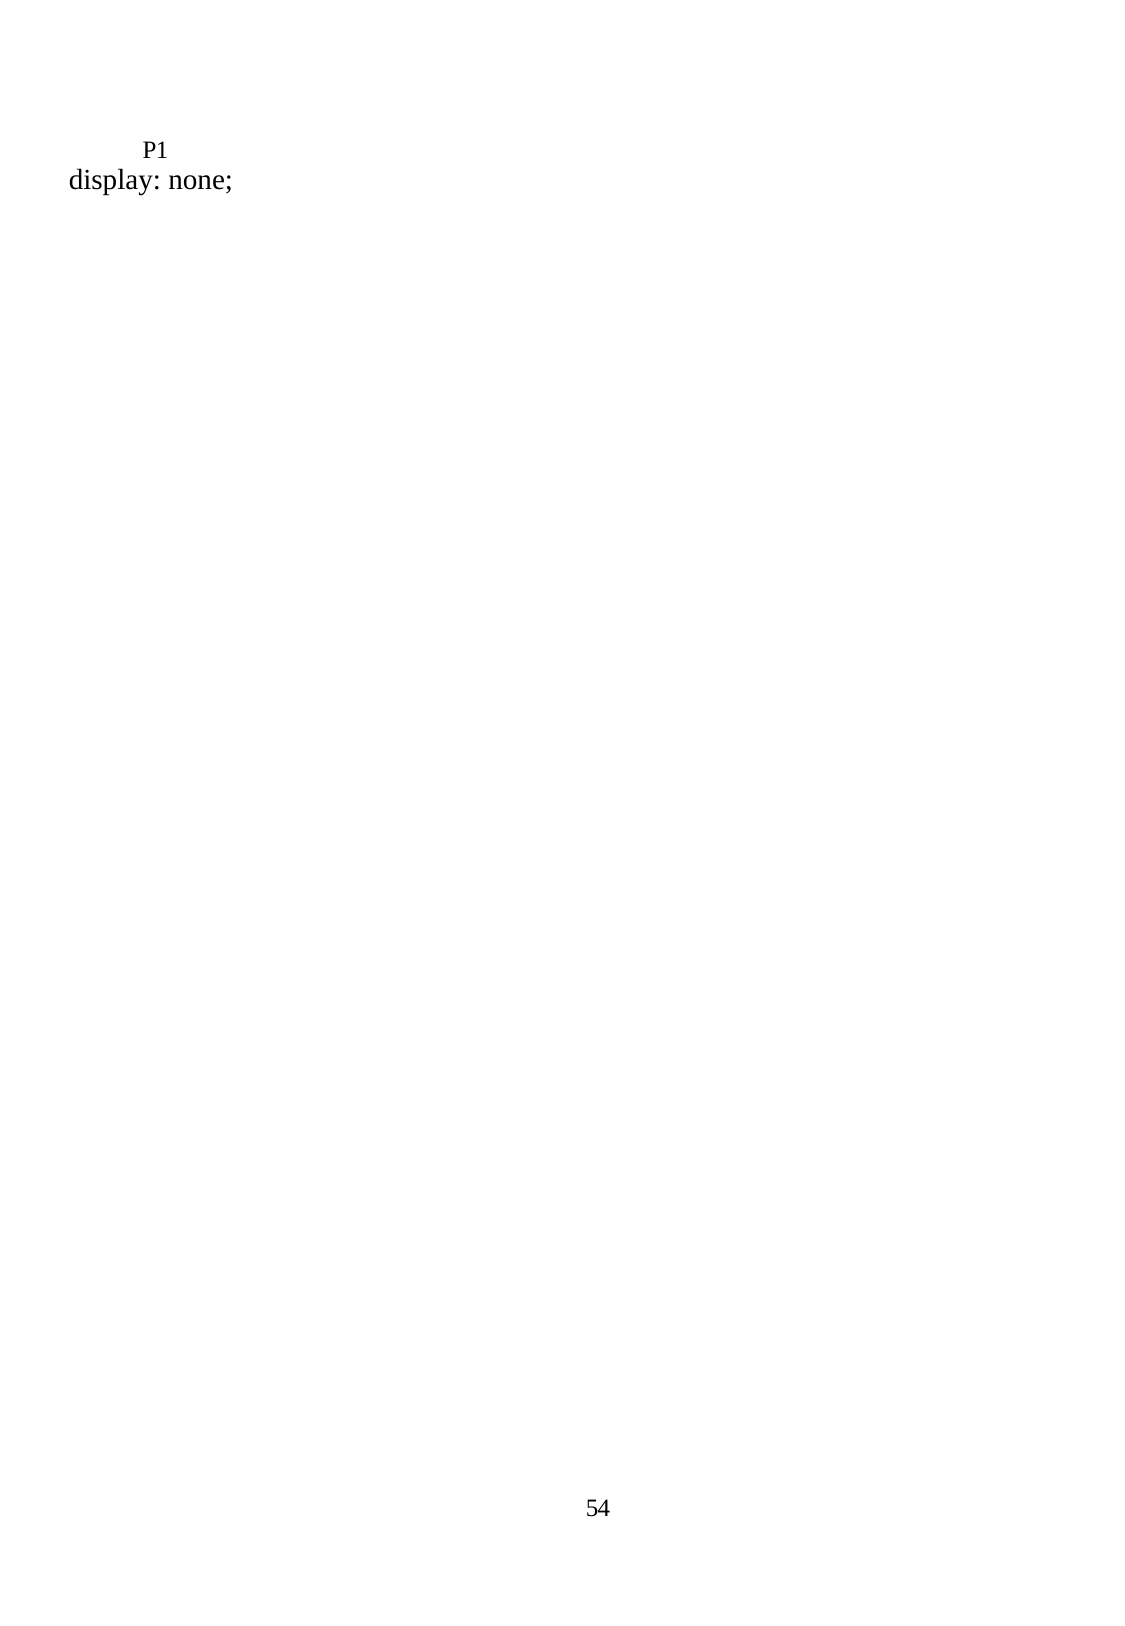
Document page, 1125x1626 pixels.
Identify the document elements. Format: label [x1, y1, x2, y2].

text [54, 162, 493, 196]
